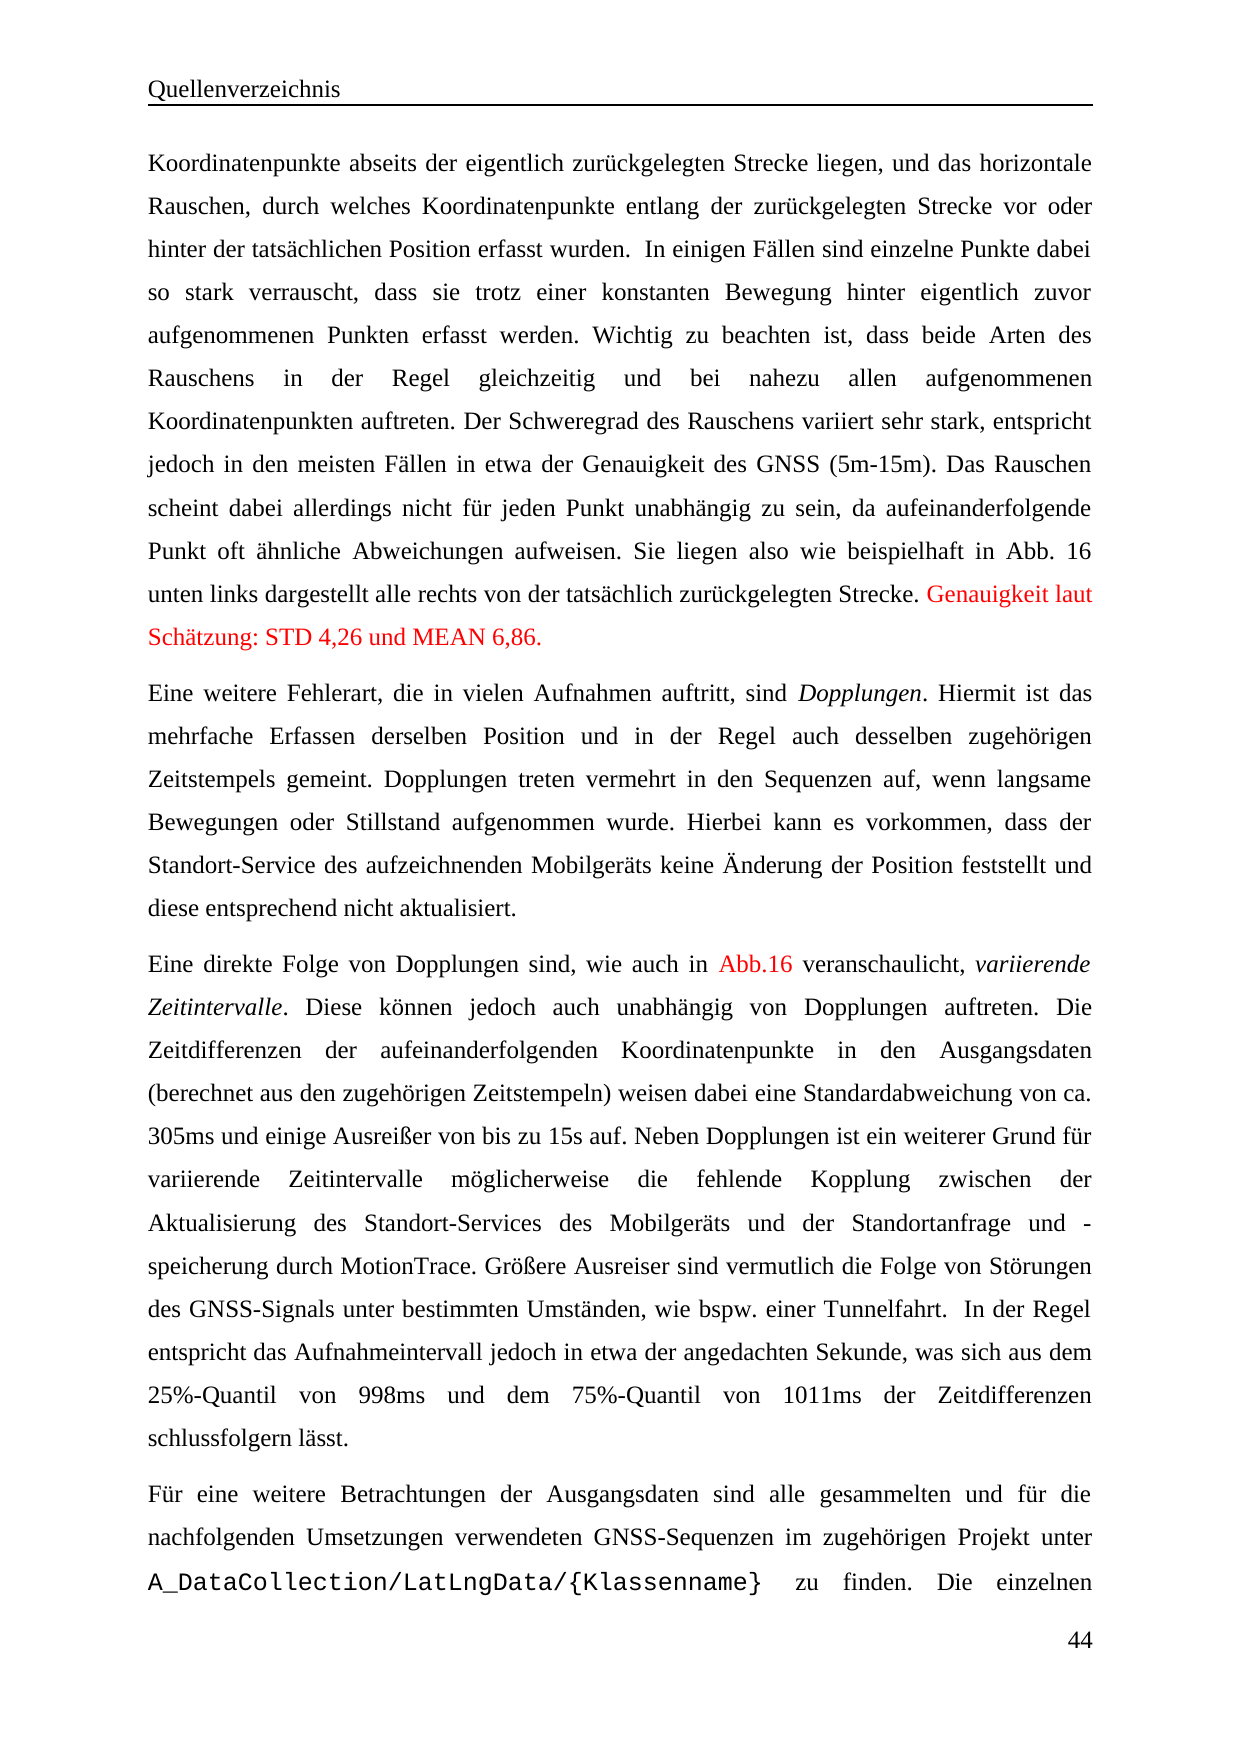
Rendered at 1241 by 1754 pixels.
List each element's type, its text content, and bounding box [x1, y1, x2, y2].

text Eine direkte Folge von Dopplungen sind, wie auch in Abb.16 veranschaulicht, variierende Zeitintervalle. Diese können jedoch auch unabhängig von Dopplungen auftreten. Die Zeitdifferenzen der aufeinanderfolgenden Koordinatenpunkte in den Ausgangsdaten (berechnet aus den zugehörigen Zeitstempeln) weisen dabei eine Standardabweichung von ca. 305ms und einige Ausreißer von bis zu 15s auf. Neben Dopplungen ist ein weiterer Grund für variierende Zeitintervalle möglicherweise die fehlende Kopplung zwischen der Aktualisierung des Standort-Services des Mobilgeräts und der Standortanfrage und -speicherung durch MotionTrace. Größere Ausreiser sind vermutlich die Folge von Störungen des GNSS-Signals unter bestimmten Umständen, wie bspw. einer Tunnelfahrt. In der Regel entspricht das Aufnahmeintervall jedoch in etwa der angedachten Sekunde, was sich aus dem 25%-Quantil von 998ms und dem 75%-Quantil von 1011ms der Zeitdifferenzen schlussfolgern lässt. [148, 949, 1093, 1452]
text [148, 148, 1093, 651]
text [148, 1479, 1093, 1598]
text Eine weitere Fehlerart, die in vielen Aufnahmen auftritt, sind Dopplungen. Hiermit ist das mehrfache Erfassen derselben Position und in der Regel auch desselben zugehörigen Zeitstempels gemeint. Dopplungen treten vermehrt in den Sequenzen auf, wenn langsame Bewegungen oder Stillstand aufgenommen wurde. Hierbei kann es vorkommen, dass der Standort-Service des aufzeichnenden Mobilgeräts keine Änderung der Position feststellt und diese entsprechend nicht aktualisiert. [148, 678, 1093, 922]
